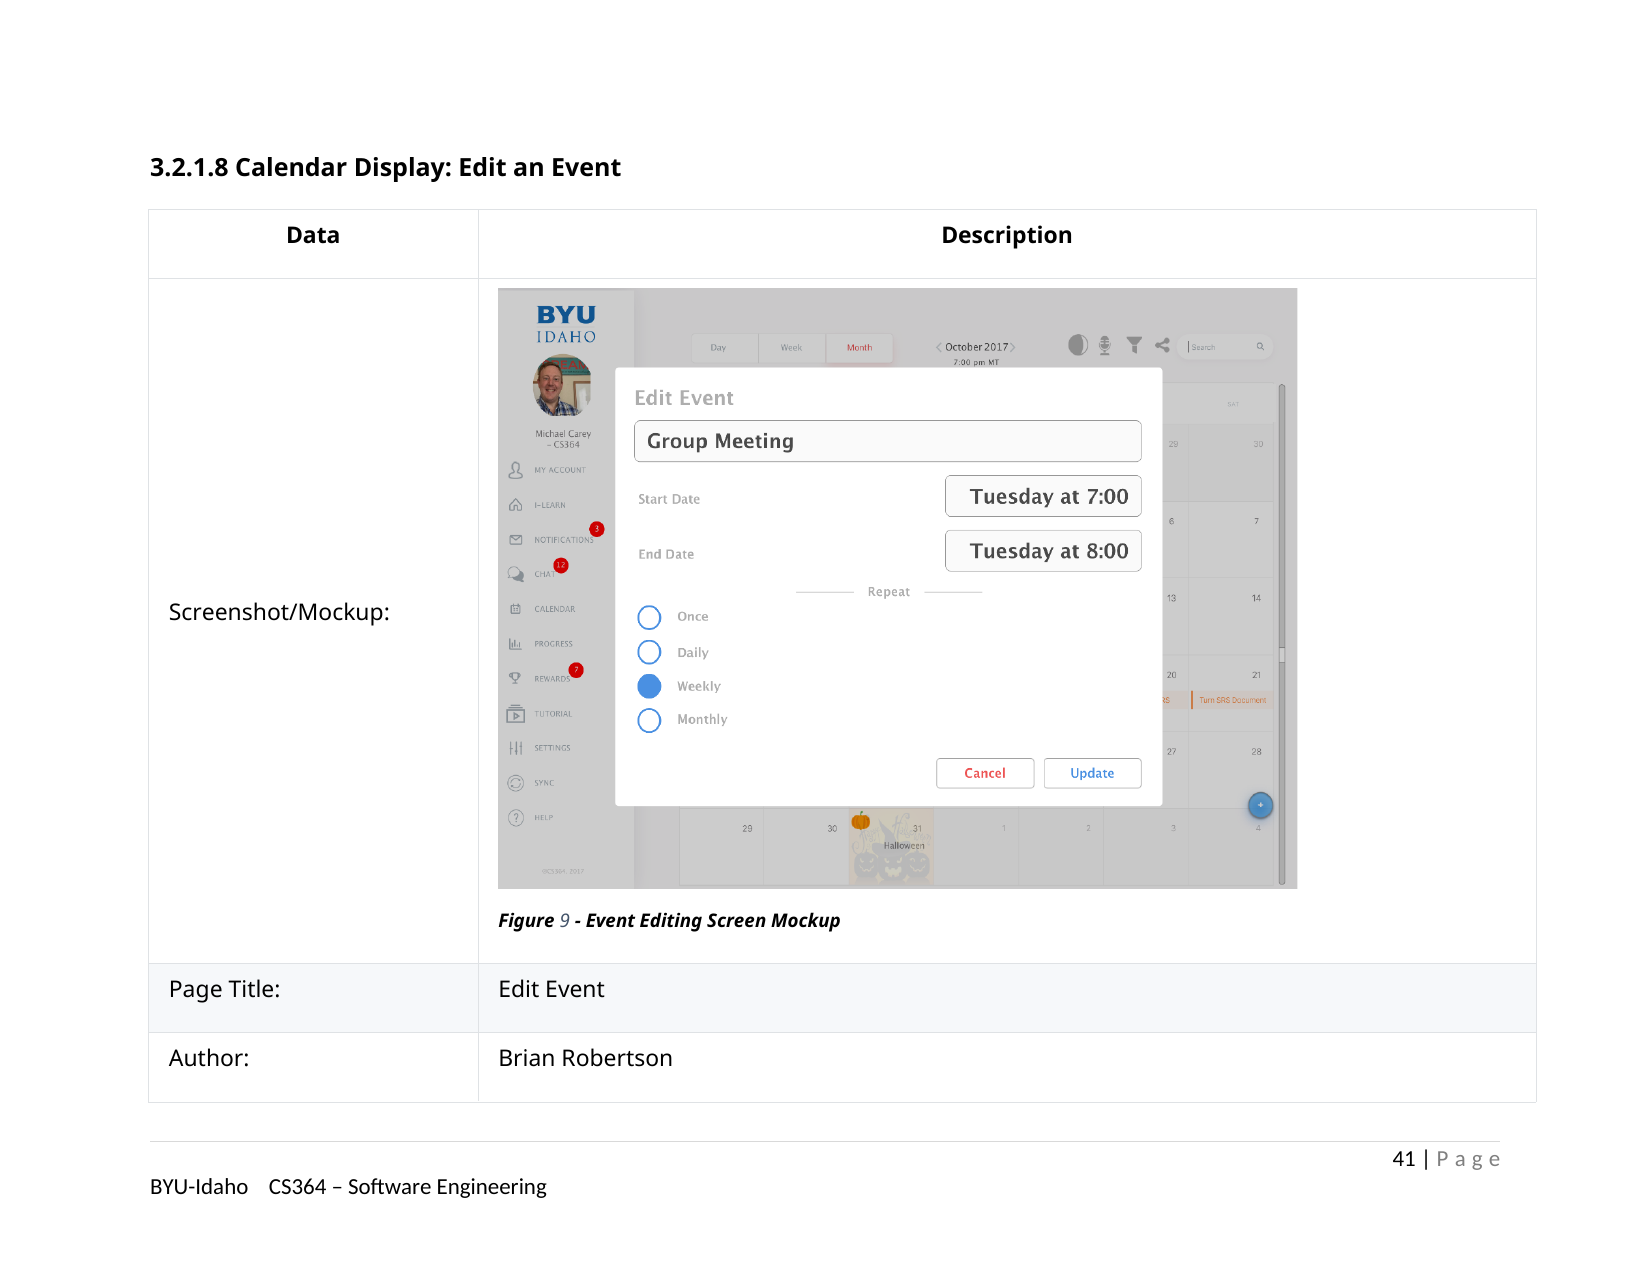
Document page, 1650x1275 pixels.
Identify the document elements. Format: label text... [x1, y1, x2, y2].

picture [498, 288, 1298, 889]
table_cell Author: [149, 1033, 478, 1101]
table_cell Edit Event [479, 964, 1536, 1032]
table_cell Brian Robertson [479, 1033, 1536, 1101]
table_cell Page Title: [149, 964, 478, 1032]
table_cell Screenshot/Mockup: [149, 279, 478, 963]
table_header Data [149, 210, 478, 278]
subtitle 3.2.1.8 Calendar Display: Edit an Event [150, 150, 1500, 184]
table_cell Figure 9 - Event Editing Screen Mockup [479, 279, 1536, 963]
table_header Description [479, 210, 1536, 278]
